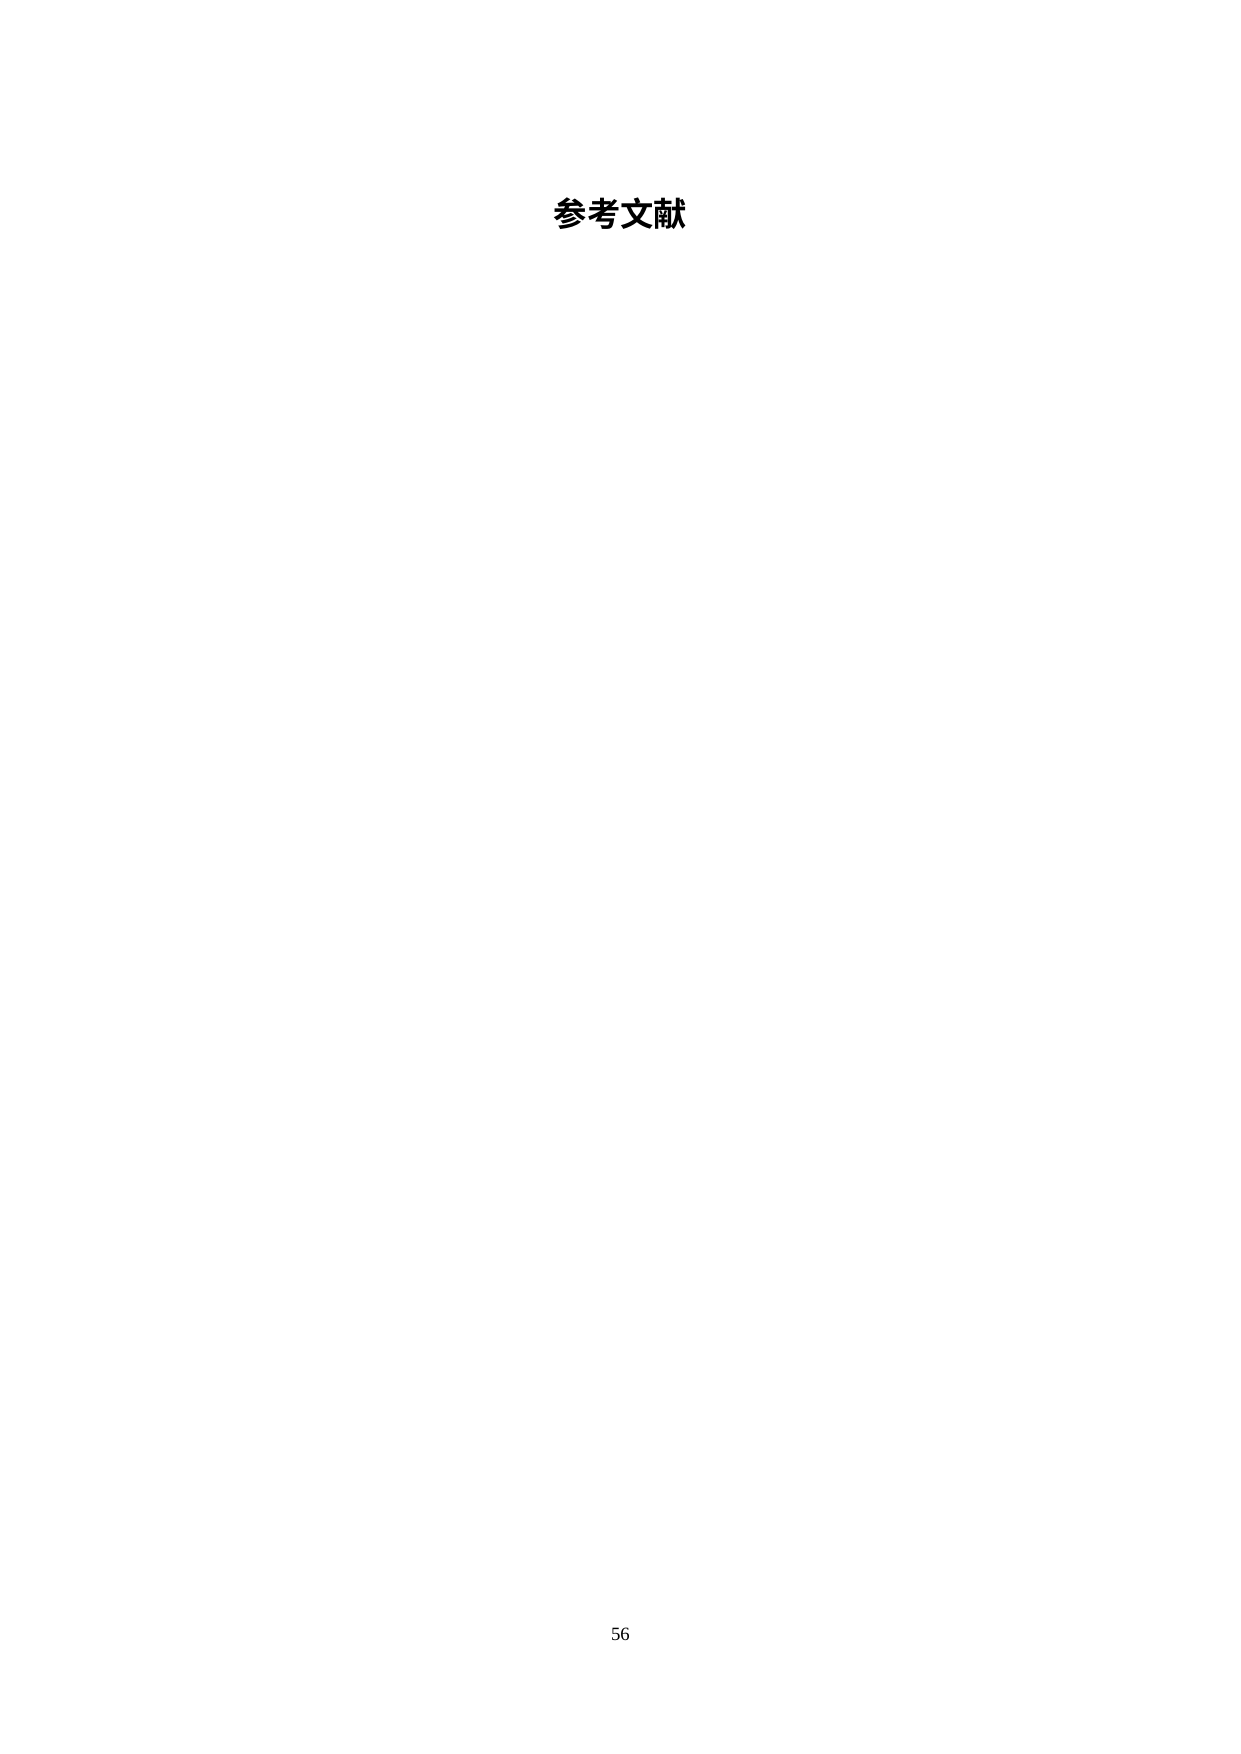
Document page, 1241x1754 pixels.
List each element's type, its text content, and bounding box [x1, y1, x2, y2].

subtitle 参考文献 [187, 179, 1053, 244]
